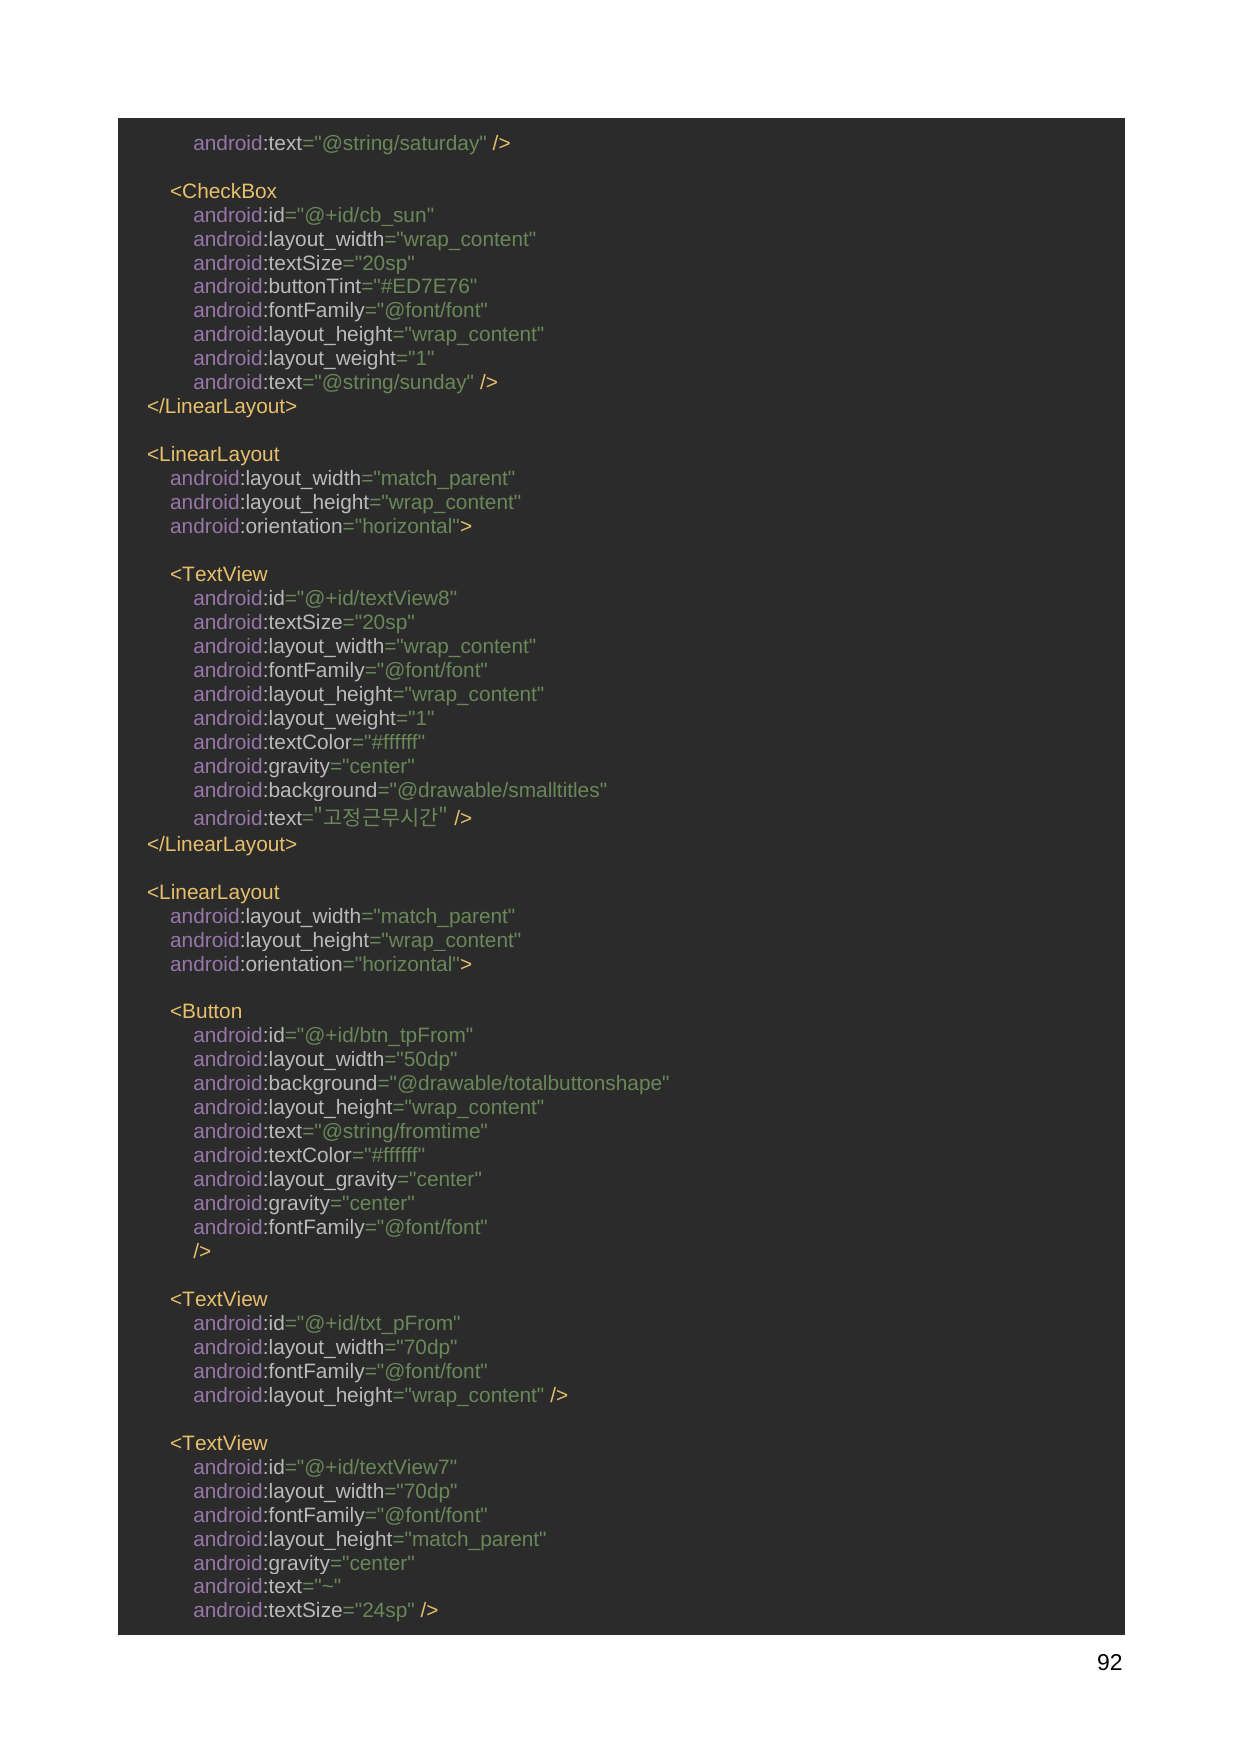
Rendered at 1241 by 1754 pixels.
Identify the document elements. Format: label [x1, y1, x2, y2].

table_header [120, 120, 1123, 1633]
